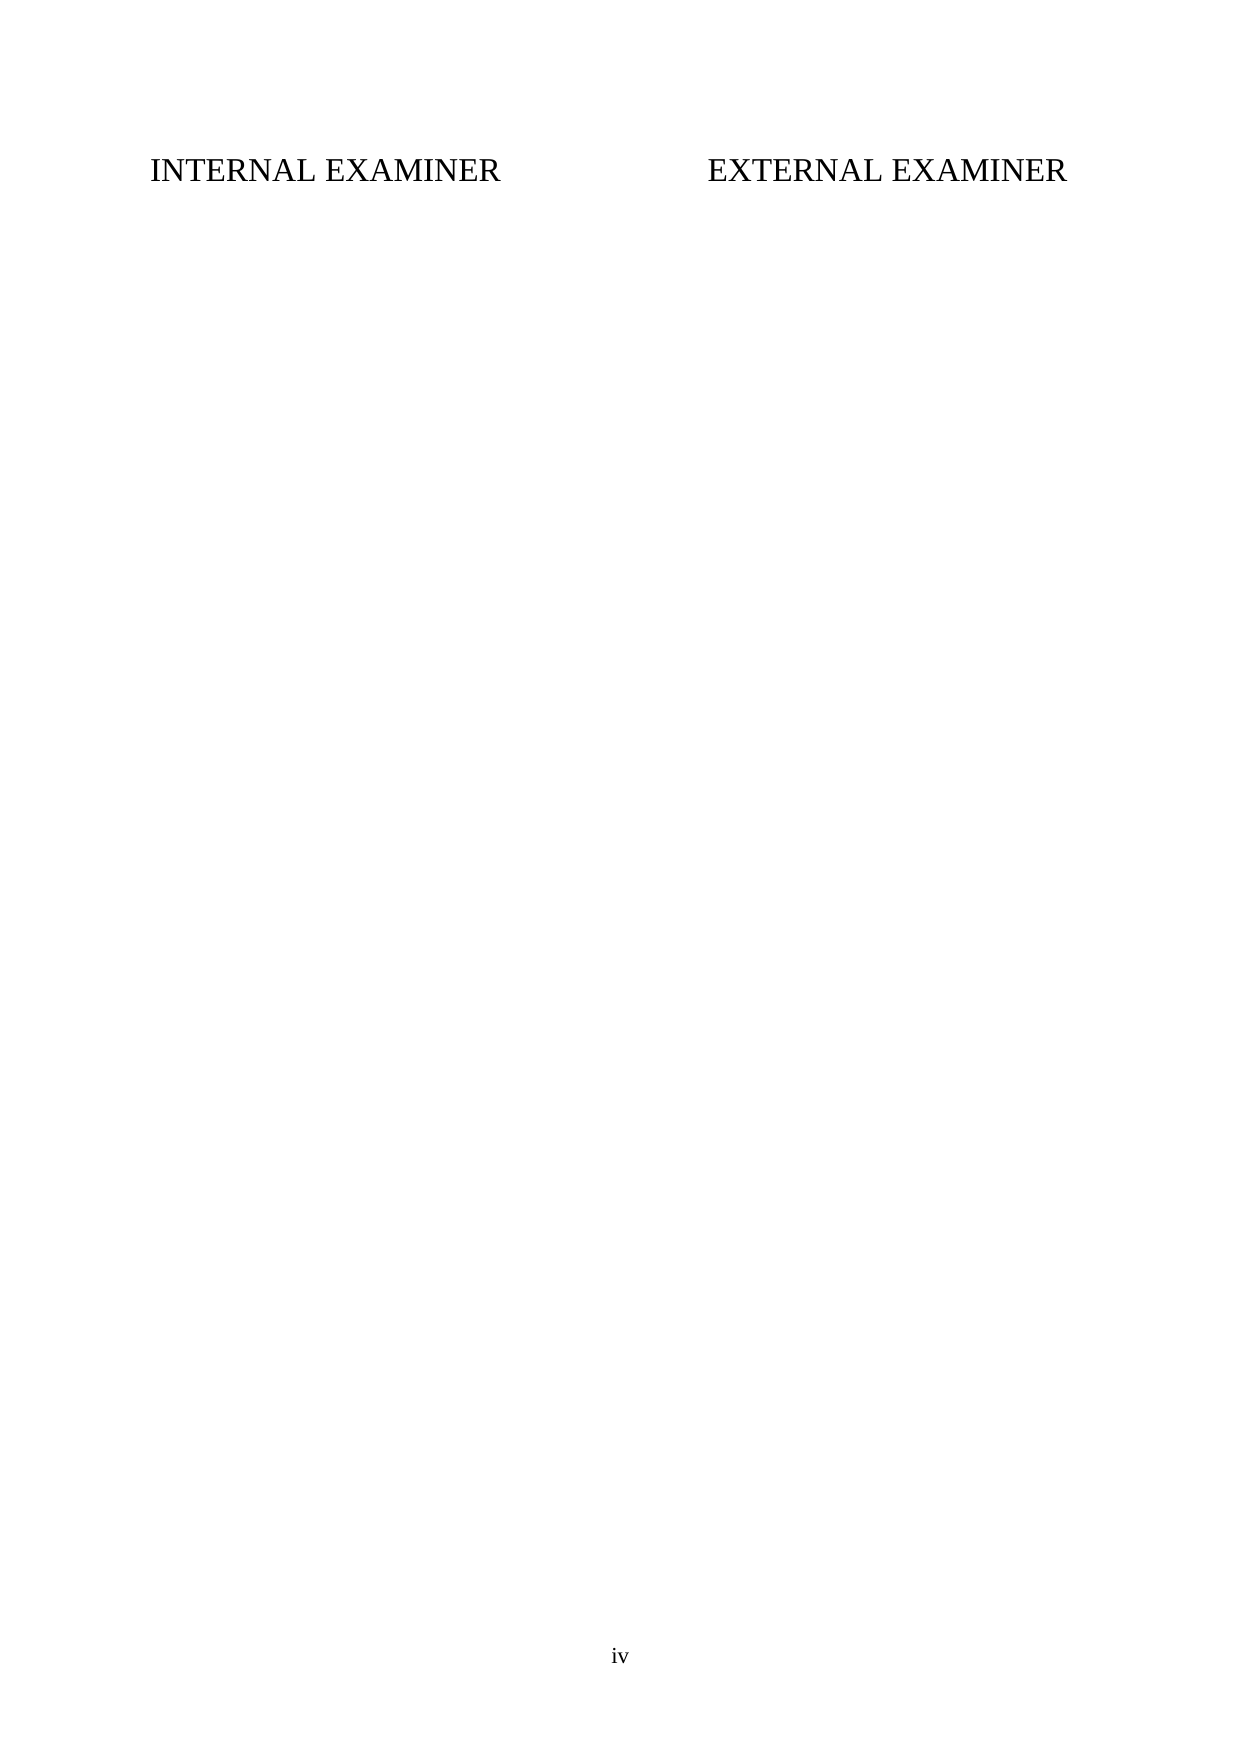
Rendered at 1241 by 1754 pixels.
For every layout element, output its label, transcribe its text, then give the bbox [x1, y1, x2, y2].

text INTERNAL EXAMINER EXTERNAL EXAMINER [150, 150, 1090, 188]
